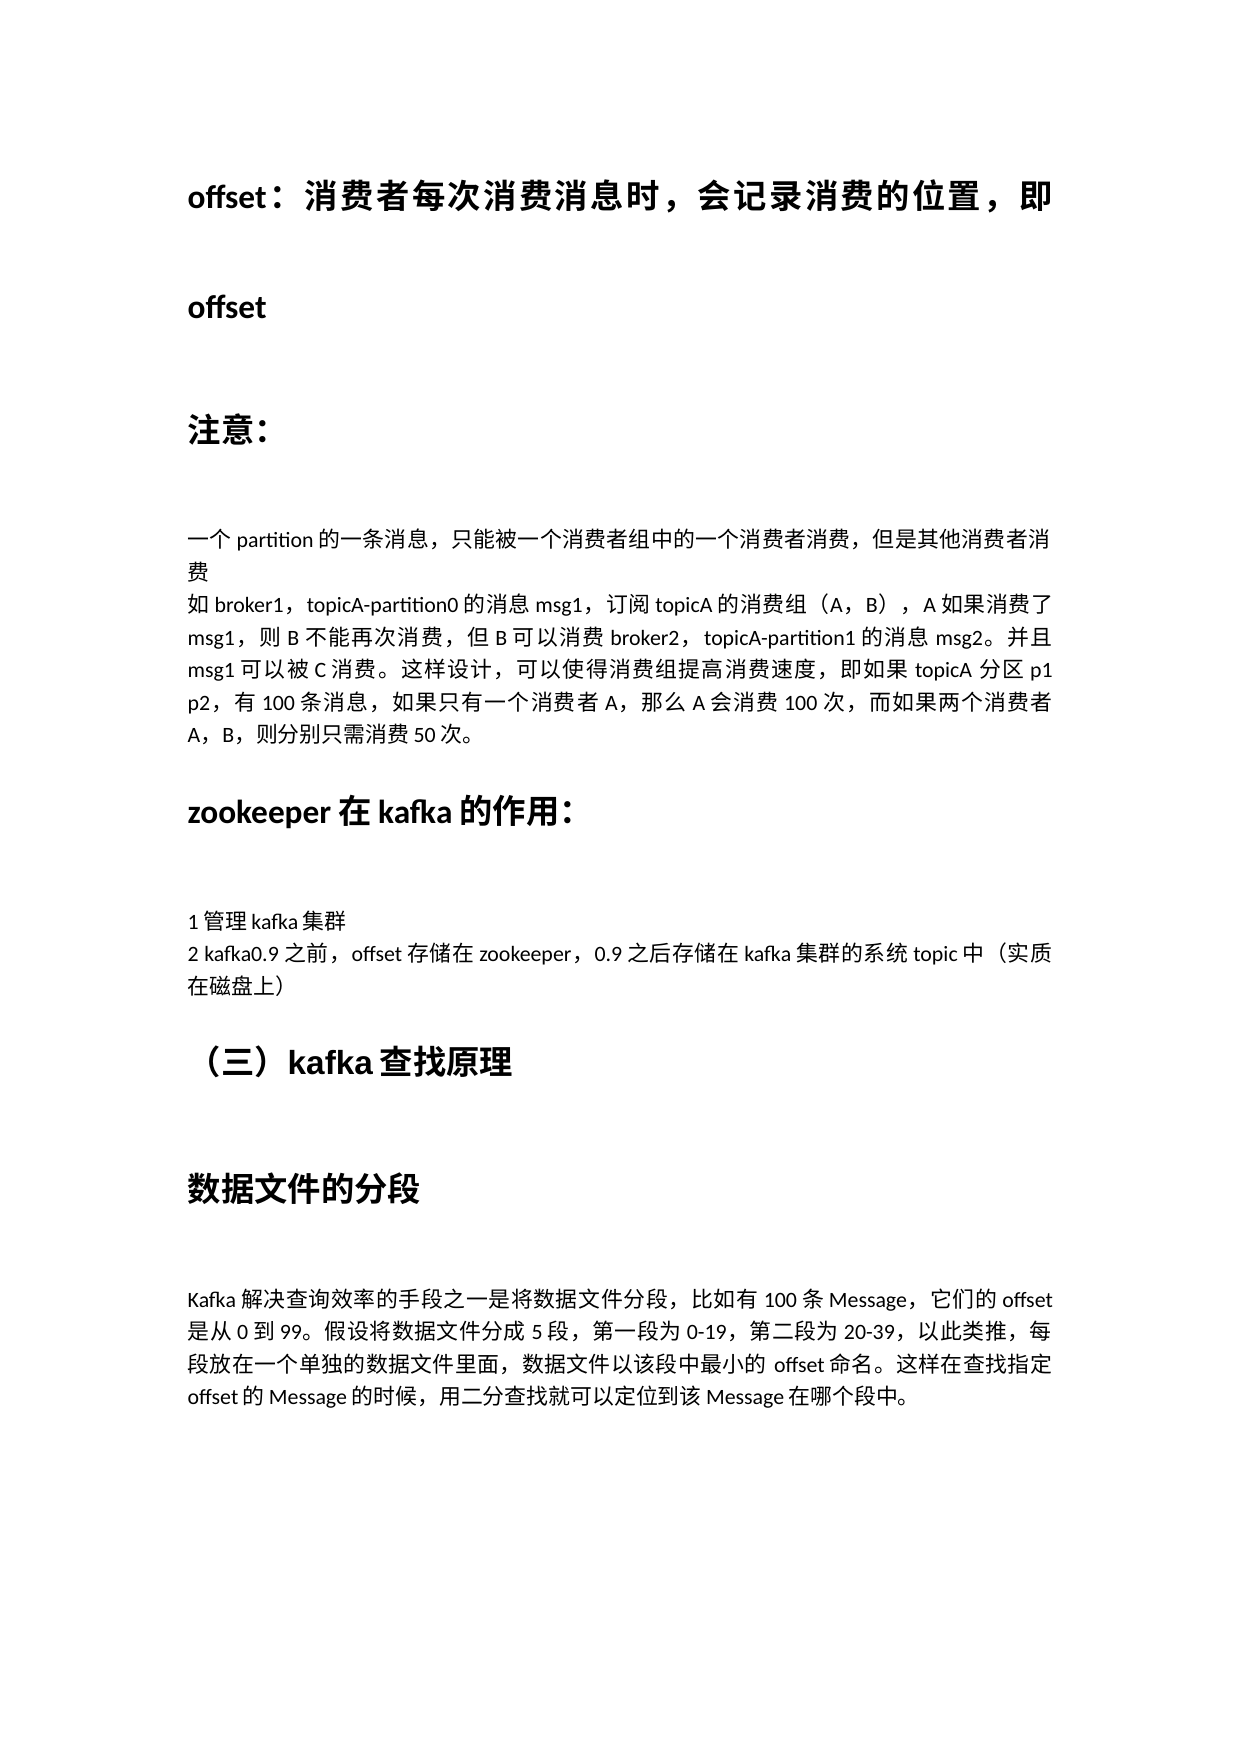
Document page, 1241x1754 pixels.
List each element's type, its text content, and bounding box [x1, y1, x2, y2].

subtitle 数据文件的分段 [187, 1154, 1053, 1219]
text 一个partition的一条消息，只能被一个消费者组中的一个消费者消费，但是其他消费者消费 [187, 522, 1053, 587]
subtitle kafka查找原理 [187, 1028, 1053, 1093]
subtitle 注意： [187, 395, 1053, 460]
text 2 kafka0.9之前，offset存储在zookeeper，0.9之后存储在kafka集群的系统topic中（实质在磁盘上） [187, 936, 1053, 1001]
text 如broker1，topicA-partition0的消息msg1，订阅topicA的消费组（A，B），A如果消费了msg1，则B不能再次消费，但B可以消费broker2，topicA-partition1的消息msg2。并且msg1可以被C消费。这样设计，可以使得消费组提高消费速度，即如果topicA 分区p1 p2，有100条消息，如果只有一个消费者A，那么A会消费100次，而如果两个消费者A，B，则分别只需消费50次。 [187, 587, 1053, 749]
text Kafka解决查询效率的手段之一是将数据文件分段，比如有100条Message，它们的offset是从0到99。假设将数据文件分成5段，第一段为0-19，第二段为20-39，以此类推，每段放在一个单独的数据文件里面，数据文件以该段中最小的offset命名。这样在查找指定offset的Message的时候，用二分查找就可以定位到该Message在哪个段中。 [187, 1281, 1053, 1411]
text 1管理kafka集群 [187, 903, 1053, 936]
subtitle zookeeper在kafka的作用： [187, 776, 1053, 841]
subtitle offset：消费者每次消费消息时，会记录消费的位置，即offset [187, 162, 1053, 339]
